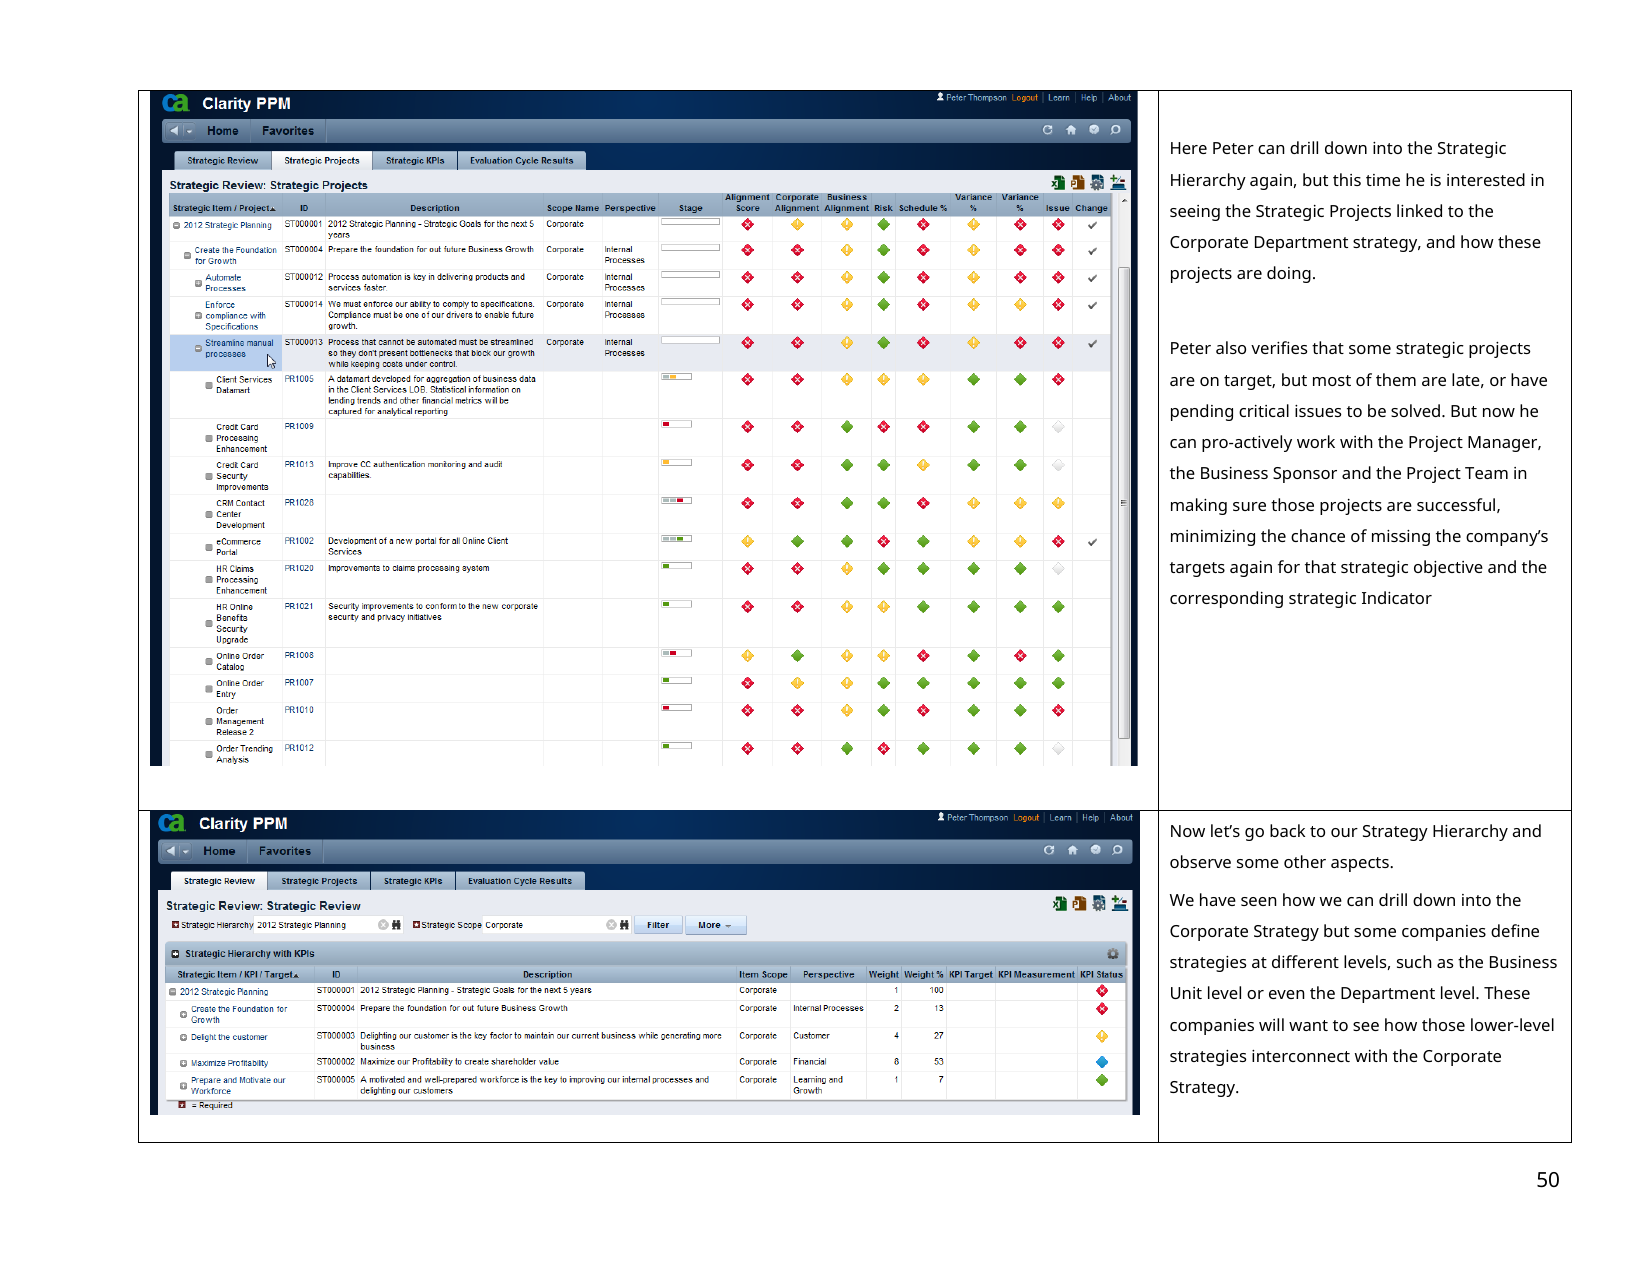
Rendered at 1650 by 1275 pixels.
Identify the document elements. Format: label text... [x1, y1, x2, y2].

table_cell [139, 811, 1158, 1142]
picture [150, 91, 1138, 766]
table_cell [139, 91, 1158, 810]
table_cell Now let’s go back to our Strategy Hierarchy and observe some other aspects. We have seen how we can drill down into the Corporate Strategy but some companies define strategies at different levels, such as the Business Unit level or even the Department level. These companies will want to see how those lower-level strategies interconnect with the Corporate Strategy. [1159, 811, 1571, 1142]
table_cell Here Peter can drill down into the Strategic Hierarchy again, but this time he is interested in seeing the Strategic Projects linked to the Corporate Department strategy, and how these projects are doing. Peter also verifies that some strategic projects are on target, but most of them are late, or have pending critical issues to be solved. But now he can pro-actively work with the Project Manager, the Business Sponsor and the Project Team in making sure those projects are successful, minimizing the chance of missing the company’s targets again for that strategic objective and the corresponding strategic Indicator [1159, 91, 1571, 810]
picture [150, 810, 1140, 1115]
